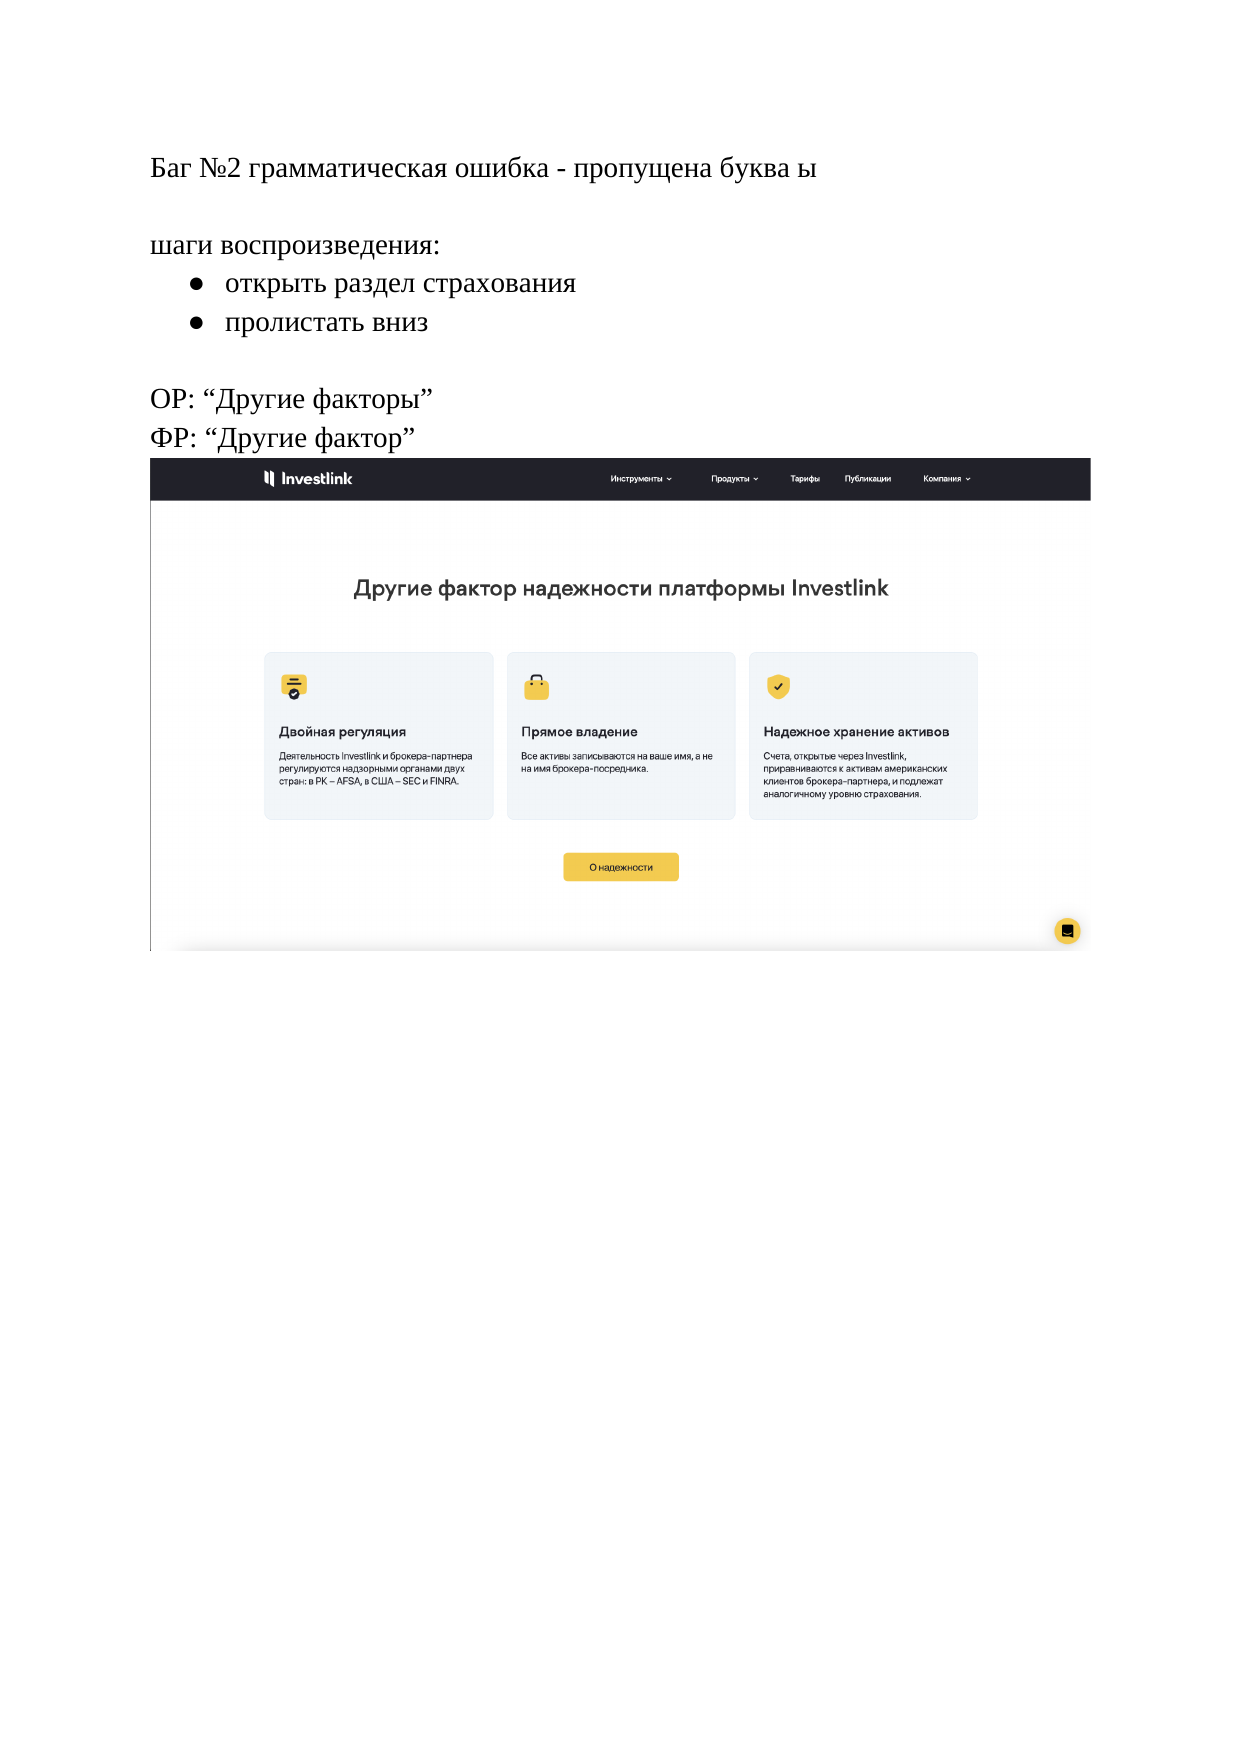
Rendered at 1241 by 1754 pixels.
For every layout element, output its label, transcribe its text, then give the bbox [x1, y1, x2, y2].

picture [150, 458, 1091, 951]
text ОР: “Другие факторы” ФР: “Другие фактор” [150, 381, 1090, 453]
list пролистать вниз [187, 304, 1090, 338]
list открыть раздел страхования [187, 266, 1090, 299]
text Баг №2 грамматическая ошибка - пропущена буква ы [150, 150, 1090, 183]
text шаги воспроизведения: [150, 227, 1090, 261]
